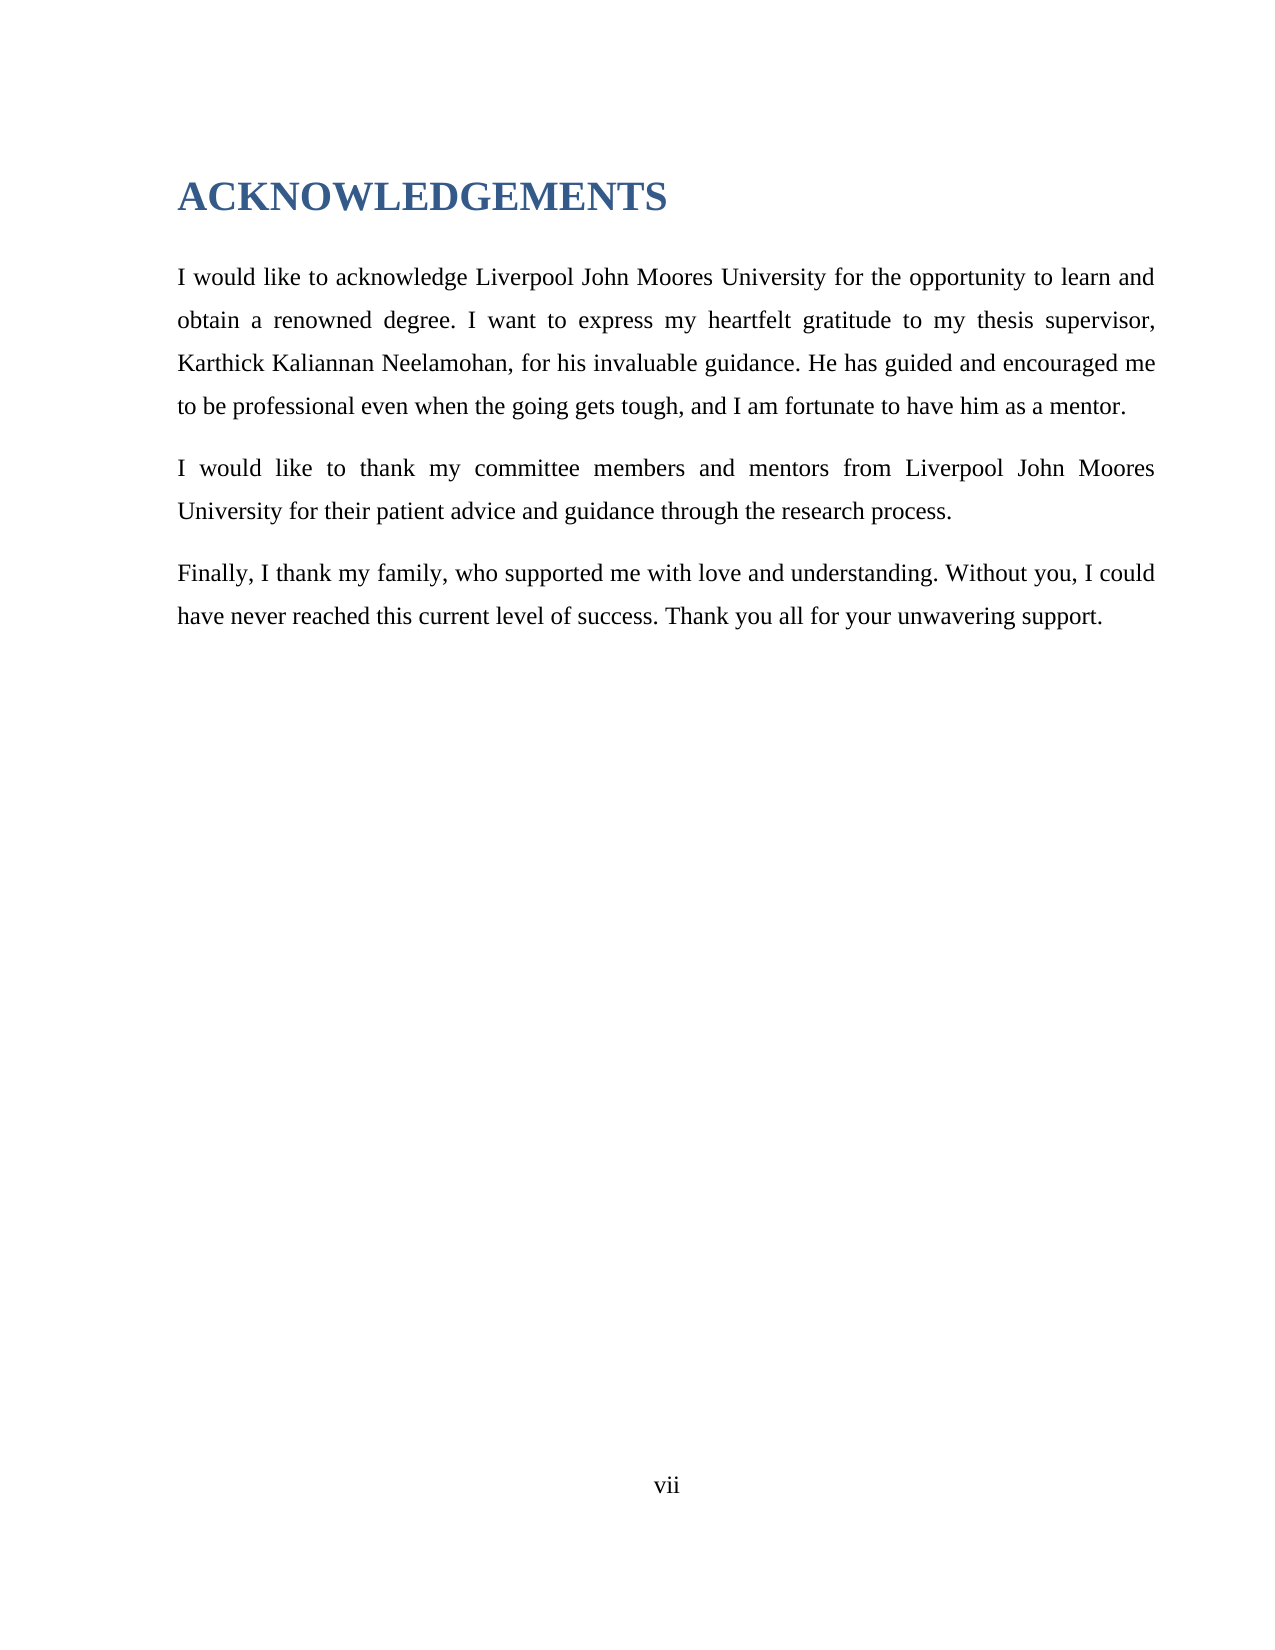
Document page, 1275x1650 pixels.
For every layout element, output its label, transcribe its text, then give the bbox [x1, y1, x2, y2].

subtitle ACKNOWLEDGEMENTS [177, 171, 1156, 219]
text I would like to acknowledge Liverpool John Moores University for the opportunity to learn and obtain a renowned degree. I want to express my heartfelt gratitude to my thesis supervisor, Karthick Kaliannan Neelamohan, for his invaluable guidance. He has guided and encouraged me to be professional even when the going gets tough, and I am fortunate to have him as a mentor. [177, 262, 1156, 420]
text I would like to thank my committee members and mentors from Liverpool John Moores University for their patient advice and guidance through the research process. [177, 453, 1156, 525]
text Finally, I thank my family, who supported me with love and understanding. Without you, I could have never reached this current level of success. Thank you all for your unwavering support. [177, 558, 1156, 630]
